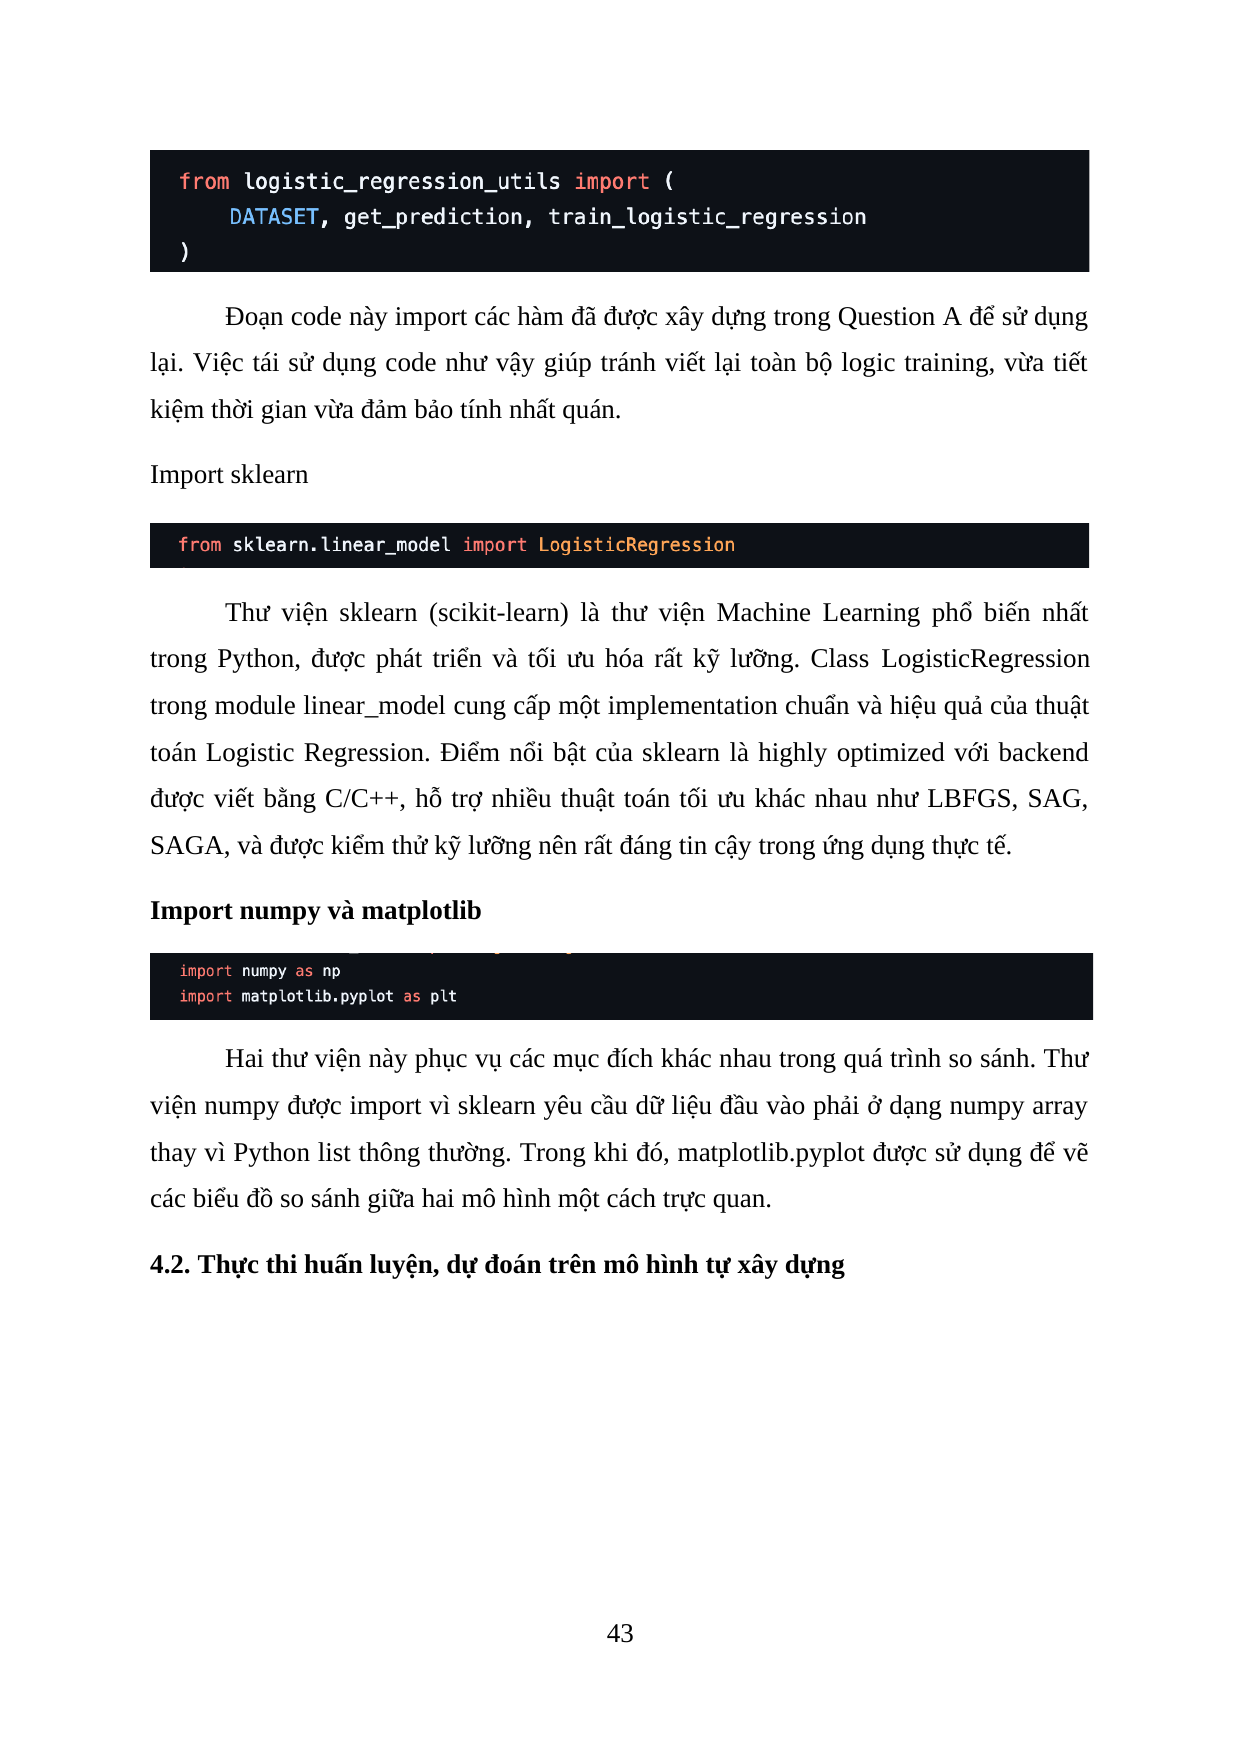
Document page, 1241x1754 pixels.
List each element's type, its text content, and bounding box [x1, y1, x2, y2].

picture [150, 523, 1090, 568]
text Thư viện sklearn (scikit-learn) là thư viện Machine Learning phổ biến nhất trong Python, được phát triển và tối ưu hóa rất kỹ lưỡng. Class LogisticRegression trong module linear_model cung cấp một implementation chuẩn và hiệu quả của thuật toán Logistic Regression. Điểm nổi bật của sklearn là highly optimized với backend được viết bằng C/C++, hỗ trợ nhiều thuật toán tối ưu khác nhau như LBFGS, SAG, SAGA, và được kiểm thử kỹ lưỡng nên rất đáng tin cậy trong ứng dụng thực tế. [150, 596, 1090, 860]
text Đoạn code này import các hàm đã được xây dựng trong Question A để sử dụng lại. Việc tái sử dụng code như vậy giúp tránh viết lại toàn bộ logic training, vừa tiết kiệm thời gian vừa đảm bảo tính nhất quán. [150, 299, 1090, 424]
text Import sklearn [150, 458, 1090, 489]
picture [150, 150, 1090, 272]
picture [150, 953, 1094, 1020]
list Thực thi huấn luyện, dự đoán trên mô hình tự xây dựng [150, 1248, 1090, 1279]
text Import numpy và matplotlib [150, 894, 1090, 926]
text Hai thư viện này phục vụ các mục đích khác nhau trong quá trình so sánh. Thư viện numpy được import vì sklearn yêu cầu dữ liệu đầu vào phải ở dạng numpy array thay vì Python list thông thường. Trong khi đó, matplotlib.pyplot được sử dụng để vẽ các biểu đồ so sánh giữa hai mô hình một cách trực quan. [150, 1043, 1090, 1214]
